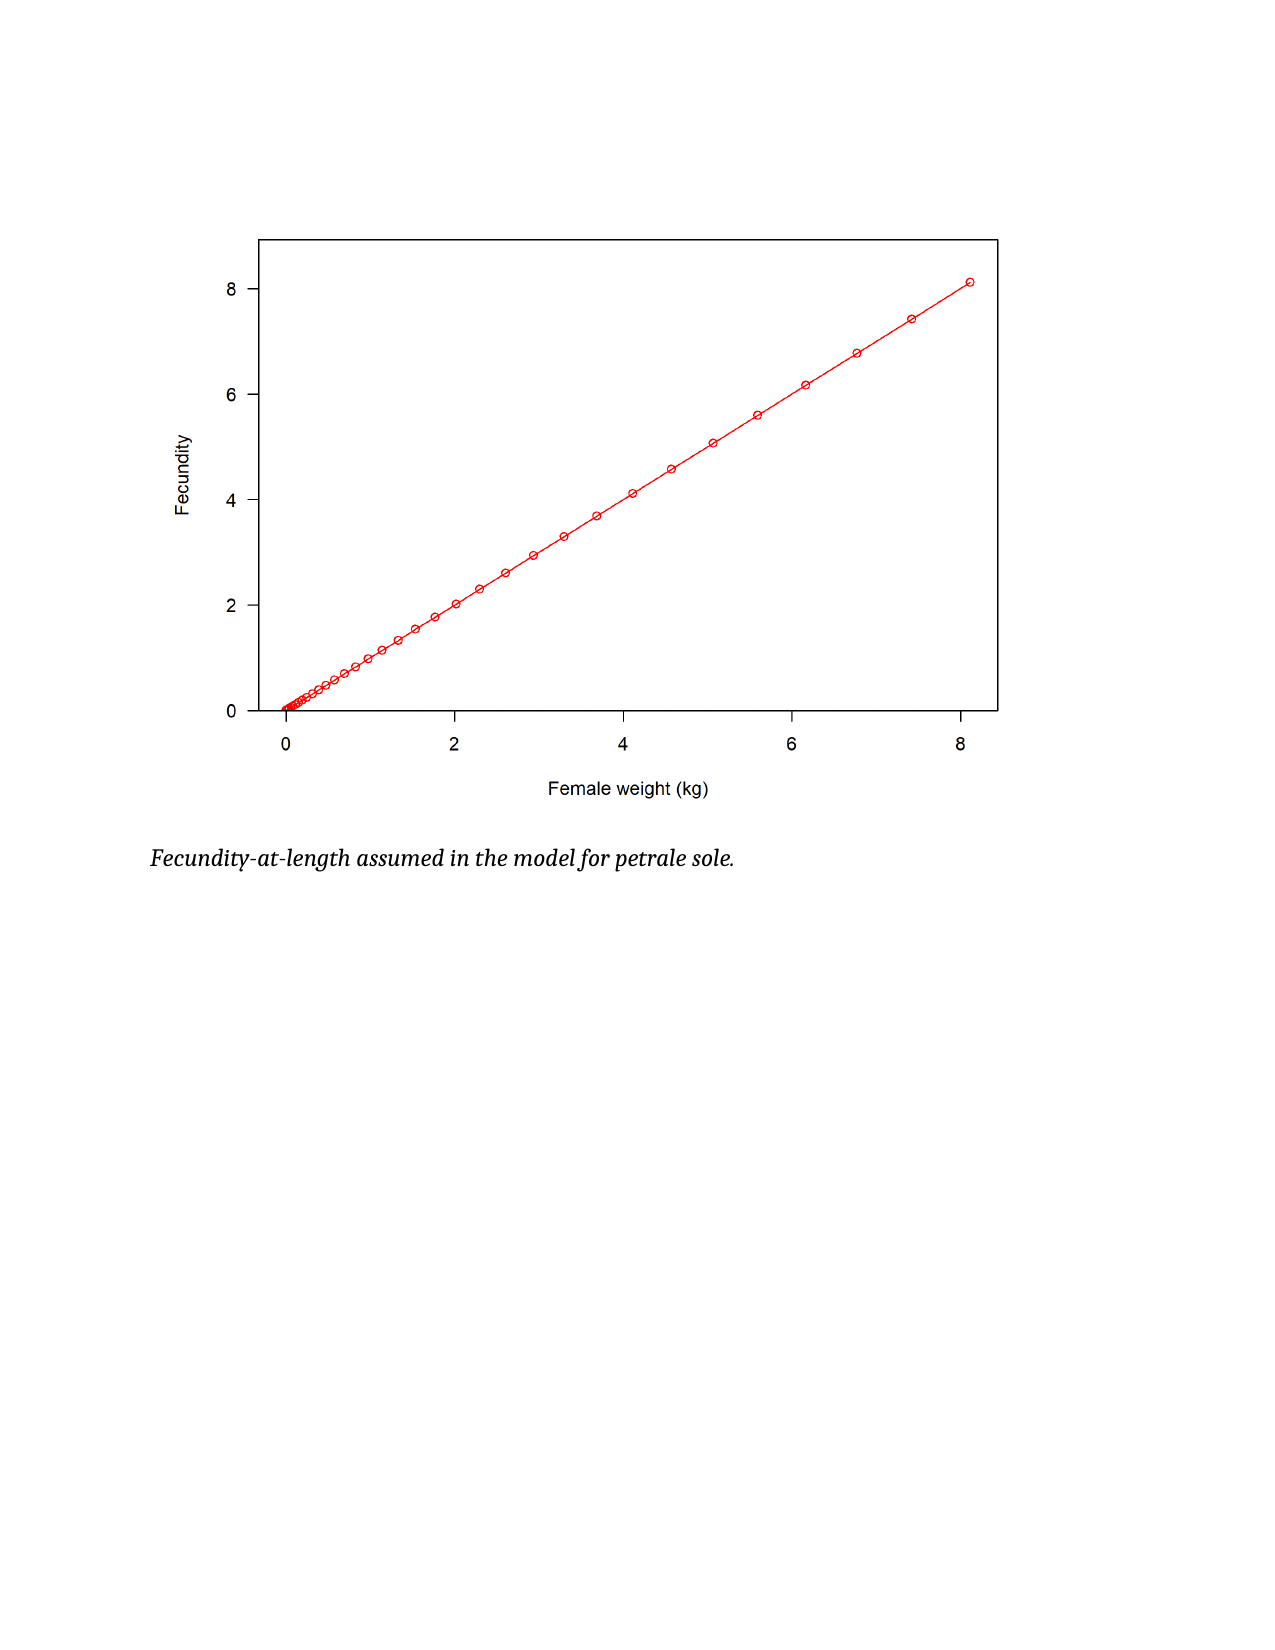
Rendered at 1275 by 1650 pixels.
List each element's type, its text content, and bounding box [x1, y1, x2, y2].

text Fecundity-at-length assumed in the model for petrale sole. [150, 844, 1125, 873]
picture [168, 150, 1044, 823]
